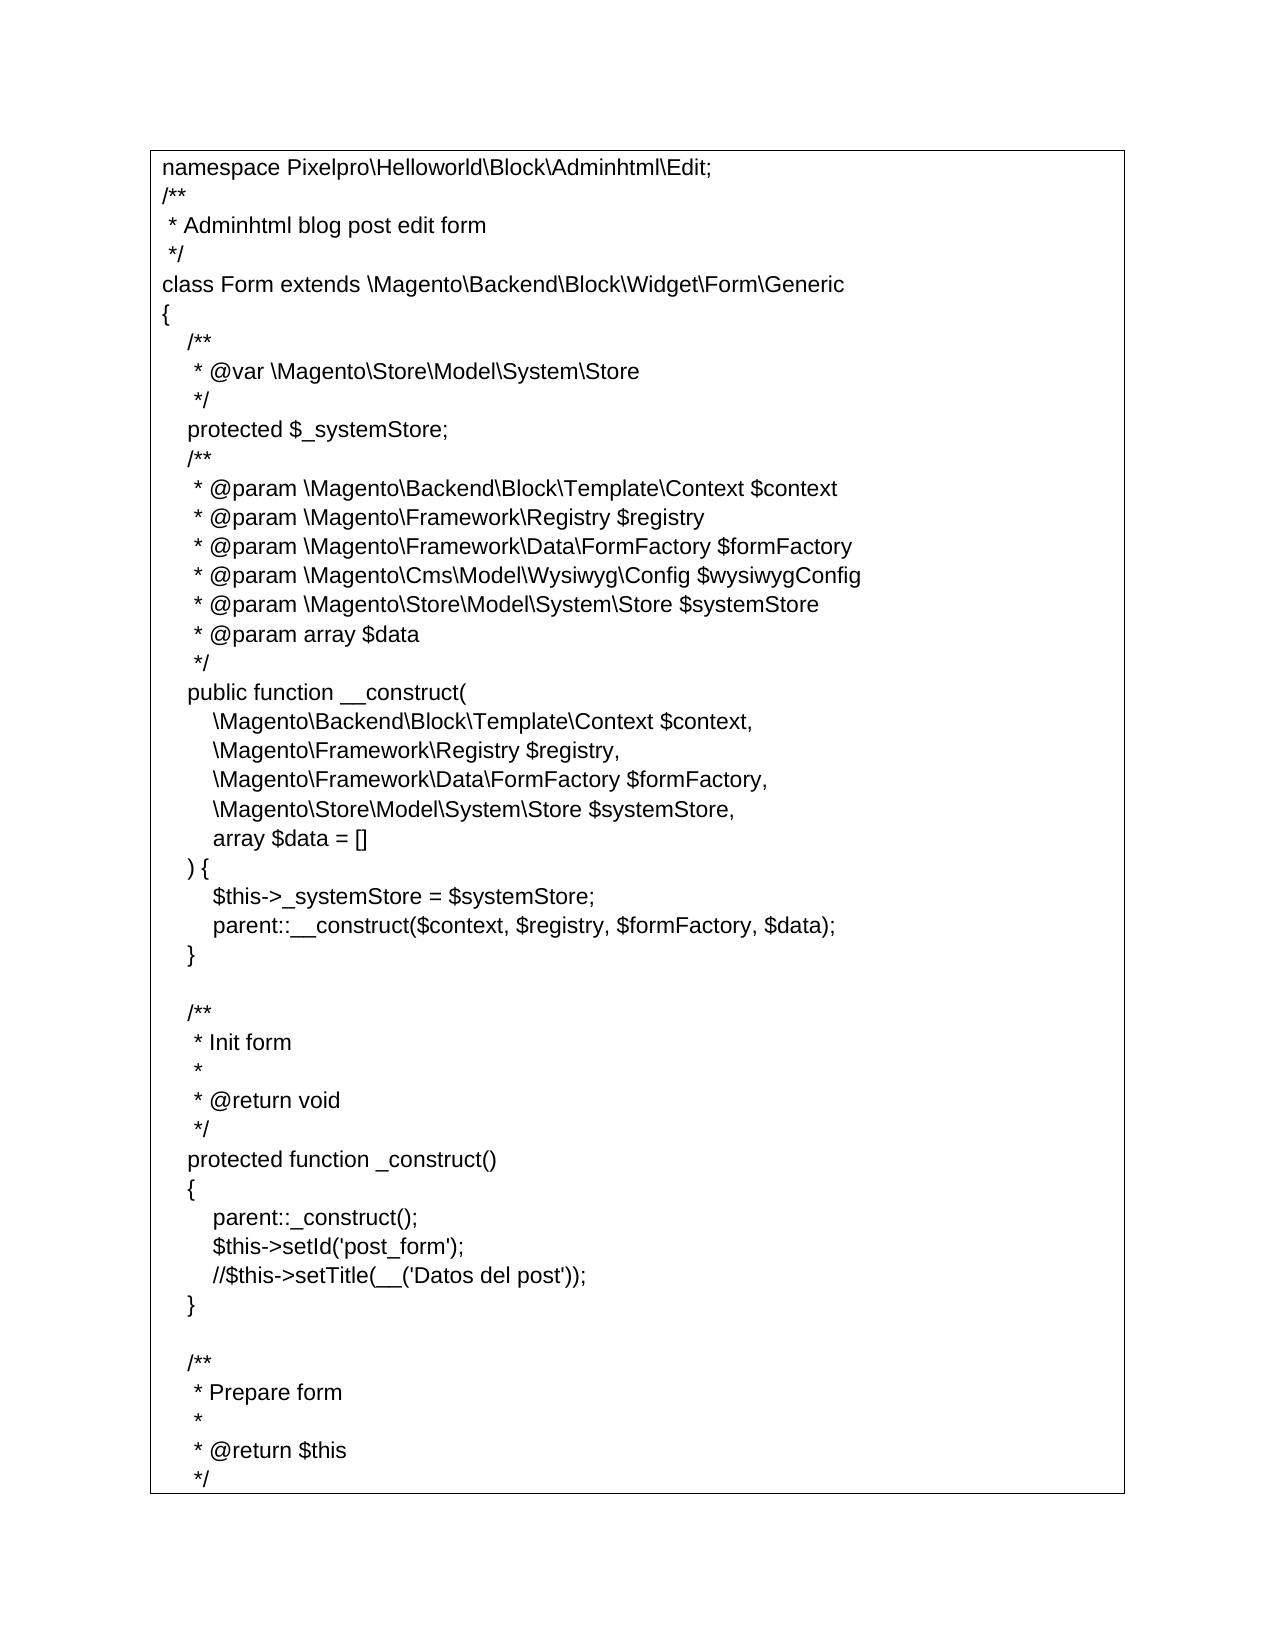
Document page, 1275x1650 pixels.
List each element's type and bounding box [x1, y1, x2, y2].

table_header [151, 151, 1124, 1493]
